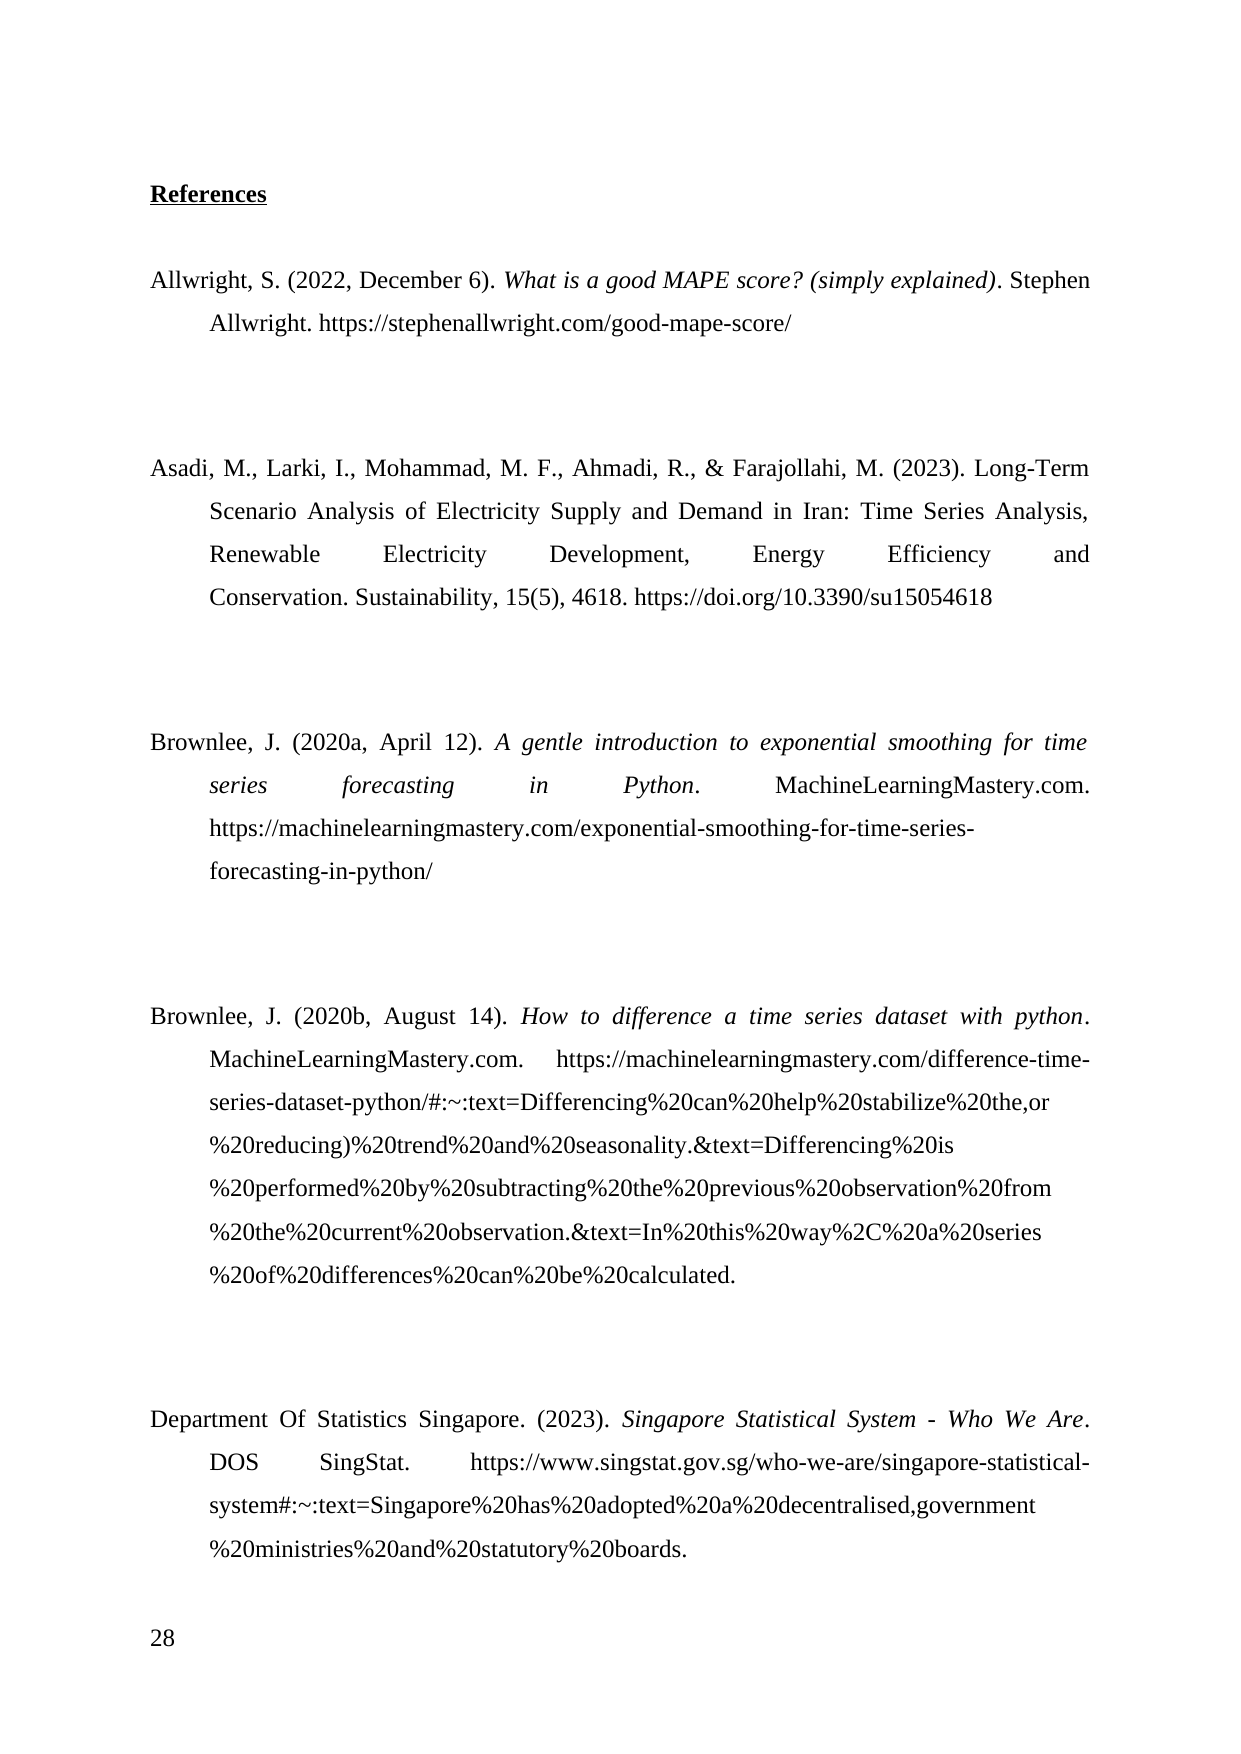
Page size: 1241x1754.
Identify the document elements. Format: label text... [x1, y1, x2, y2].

text Asadi, M., Larki, I., Mohammad, M. F., Ahmadi, R., & Farajollahi, M. (2023). Long-Term Scenario Analysis of Electricity Supply and Demand in Iran: Time Series Analysis, Renewable Electricity Development, Energy Efficiency and Conservation. Sustainability, 15(5), 4618. https://doi.org/10.3390/su15054618 [150, 453, 1090, 611]
text Allwright, S. (2022, December 6). What is a good MAPE score? (simply explained). Stephen Allwright. https://stephenallwright.com/good-mape-score/ [150, 265, 1090, 337]
text Brownlee, J. (2020b, August 14). How to difference a time series dataset with python. MachineLearningMastery.com. https://machinelearningmastery.com/difference-time-series-dataset-python/#:~:text=Differencing%20can%20help%20stabilize%20the,or%20reducing)%20trend%20and%20seasonality.&text=Differencing%20is%20performed%20by%20subtracting%20the%20previous%20observation%20from%20the%20current%20observation.&text=In%20this%20way%2C%20a%20series%20of%20differences%20can%20be%20calculated. [150, 1001, 1090, 1288]
text Department Of Statistics Singapore. (2023). Singapore Statistical System - Who We Are. DOS SingStat. https://www.singstat.gov.sg/who-we-are/singapore-statistical-system#:~:text=Singapore%20has%20adopted%20a%20decentralised,government%20ministries%20and%20statutory%20boards. [150, 1404, 1090, 1562]
subtitle References [150, 179, 1090, 207]
text Brownlee, J. (2020a, April 12). A gentle introduction to exponential smoothing for time series forecasting in Python. MachineLearningMastery.com. https://machinelearningmastery.com/exponential-smoothing-for-time-series-forecasting-in-python/ [150, 727, 1090, 885]
